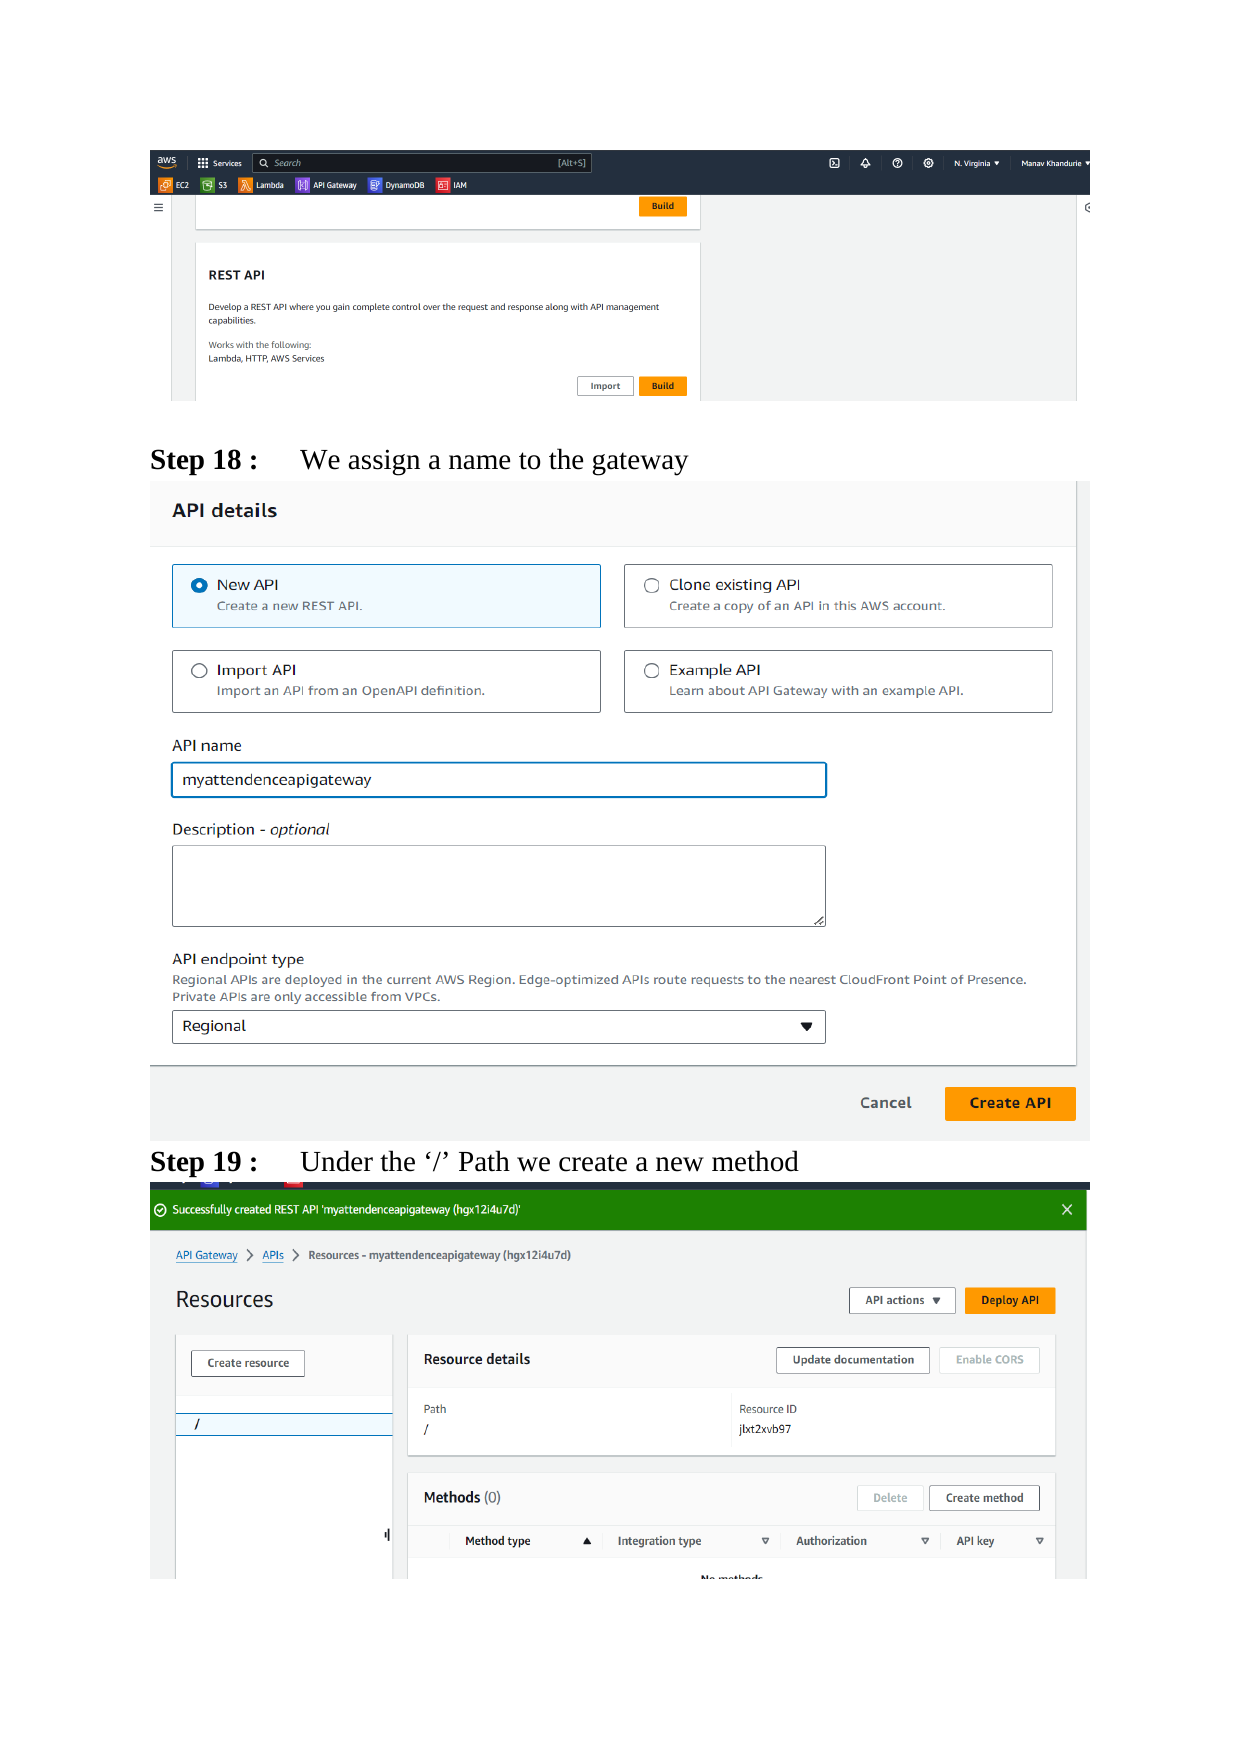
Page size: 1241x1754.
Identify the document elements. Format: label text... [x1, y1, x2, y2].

picture [150, 150, 1090, 401]
picture [150, 481, 1090, 1141]
text Step 18 : We assign a name to the gateway [150, 442, 1090, 476]
text Step 19 : Under the ‘/’ Path we create a new method [150, 1144, 1090, 1178]
picture [150, 1182, 1090, 1579]
